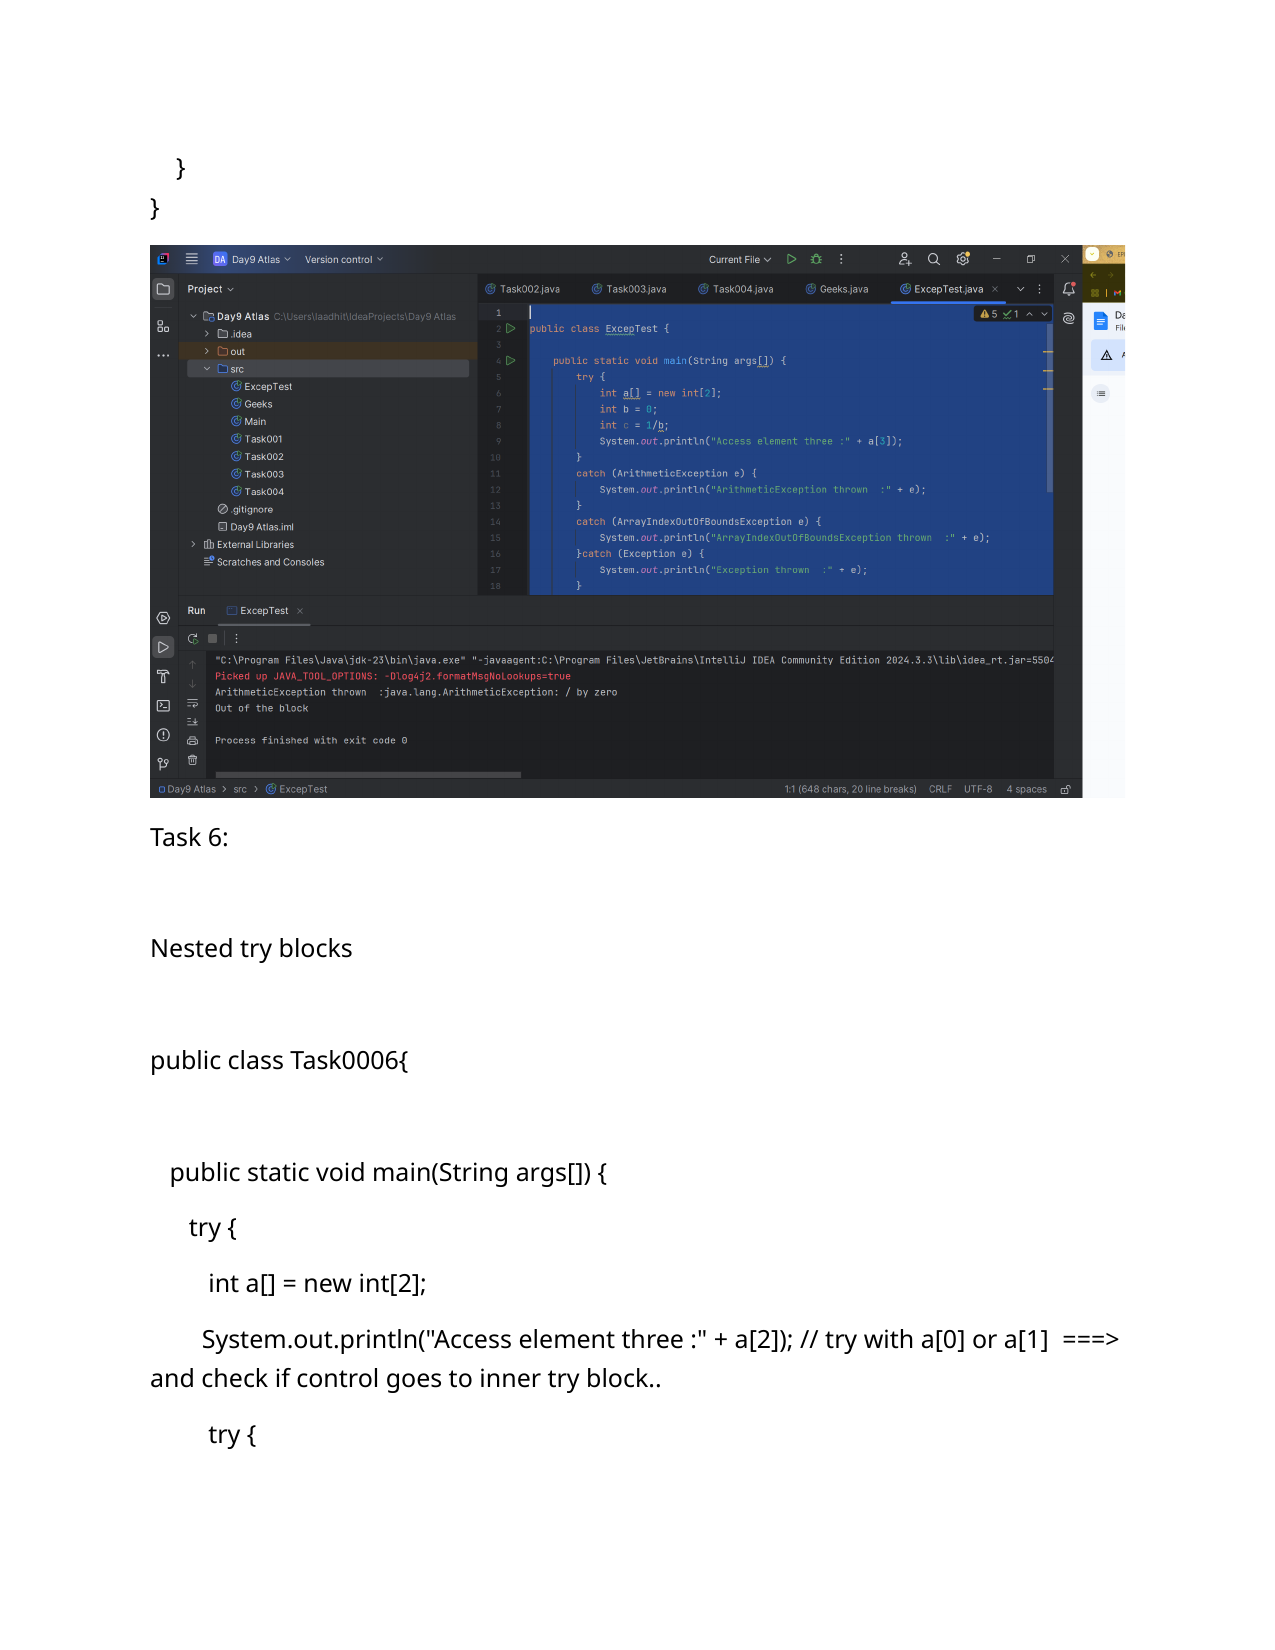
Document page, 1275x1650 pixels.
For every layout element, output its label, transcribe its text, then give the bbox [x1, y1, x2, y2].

text try { [150, 1417, 1125, 1451]
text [150, 150, 1125, 223]
text public static void main(String args[]) { [150, 1154, 1125, 1188]
text Task 6: [150, 819, 1125, 853]
text Nested try blocks [150, 931, 1125, 965]
picture [150, 245, 1125, 798]
text public class Task0006{ [150, 1042, 1125, 1077]
text int a[] = new int[2]; [150, 1266, 1125, 1300]
text System.out.println("Access element three :" + a[2]); // try with a[0] or a[1] ===> and check if control goes to inner try block.. [150, 1322, 1125, 1395]
text try { [150, 1210, 1125, 1244]
